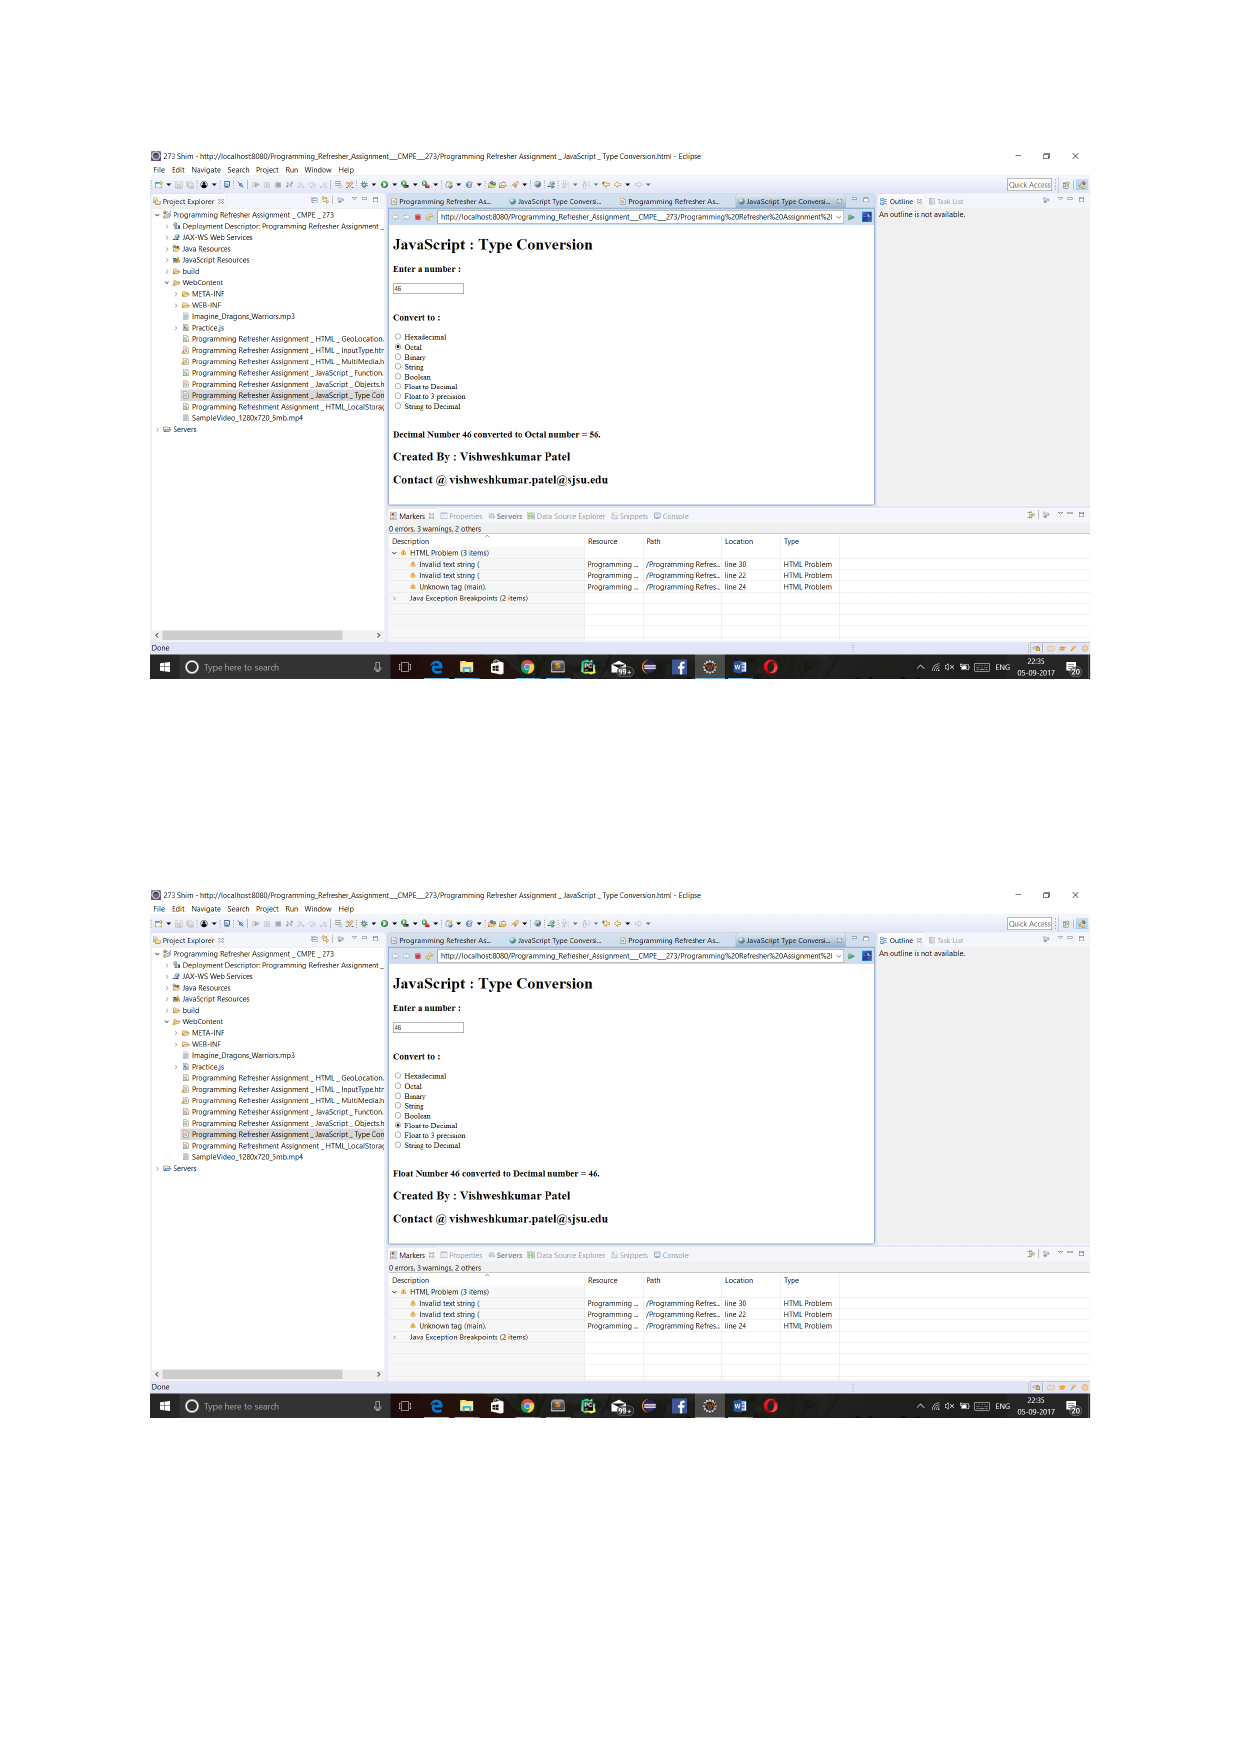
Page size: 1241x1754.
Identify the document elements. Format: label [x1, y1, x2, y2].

picture [150, 150, 1091, 679]
picture [150, 888, 1091, 1418]
